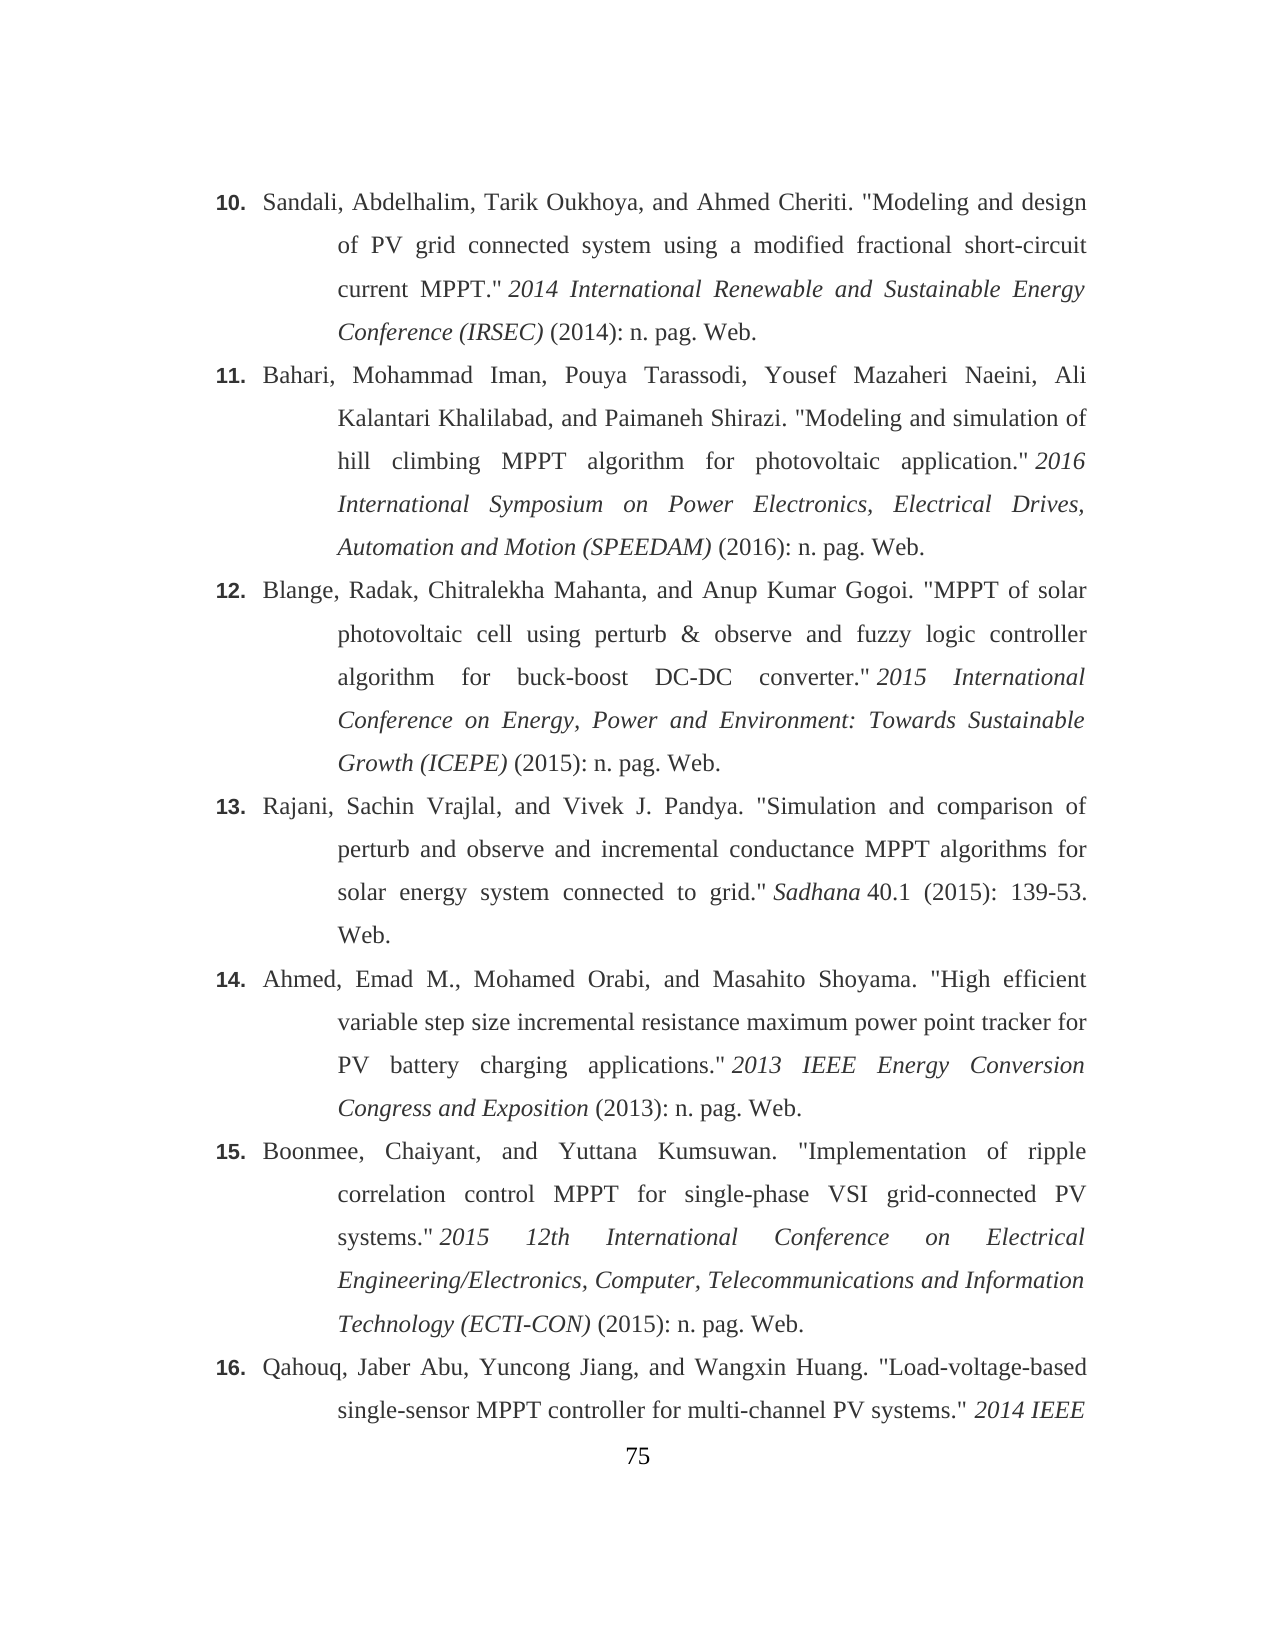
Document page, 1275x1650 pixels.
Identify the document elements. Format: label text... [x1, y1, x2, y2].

list Rajani, Sachin Vrajlal, and Vivek J. Pandya. "Simulation and comparison of perturb and observe and incremental conductance MPPT algorithms for solar energy system connected to grid." Sadhana 40.1 (2015): 139-53. Web. [216, 791, 1087, 949]
list Bahari, Mohammad Iman, Pouya Tarassodi, Yousef Mazaheri Naeini, Ali Kalantari Khalilabad, and Paimaneh Shirazi. "Modeling and simulation of hill climbing MPPT algorithm for photovoltaic application." 2016 International Symposium on Power Electronics, Electrical Drives, Automation and Motion (SPEEDAM) (2016): n. pag. Web. [216, 360, 1087, 561]
list Blange, Radak, Chitralekha Mahanta, and Anup Kumar Gogoi. "MPPT of solar photovoltaic cell using perturb & observe and fuzzy logic controller algorithm for buck-boost DC-DC converter." 2015 International Conference on Energy, Power and Environment: Towards Sustainable Growth (ICEPE) (2015): n. pag. Web. [216, 576, 1087, 777]
list Boonmee, Chaiyant, and Yuttana Kumsuwan. "Implementation of ripple correlation control MPPT for single-phase VSI grid-connected PV systems." 2015 12th International Conference on Electrical Engineering/Electronics, Computer, Telecommunications and Information Technology (ECTI-CON) (2015): n. pag. Web. [216, 1136, 1087, 1337]
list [216, 1352, 1087, 1424]
list Sandali, Abdelhalim, Tarik Oukhoya, and Ahmed Cheriti. "Modeling and design of PV grid connected system using a modified fractional short-circuit current MPPT." 2014 International Renewable and Sustainable Energy Conference (IRSEC) (2014): n. pag. Web. [216, 187, 1087, 346]
list Ahmed, Emad M., Mohamed Orabi, and Masahito Shoyama. "High efficient variable step size incremental resistance maximum power point tracker for PV battery charging applications." 2013 IEEE Energy Conversion Congress and Exposition (2013): n. pag. Web. [216, 964, 1087, 1122]
